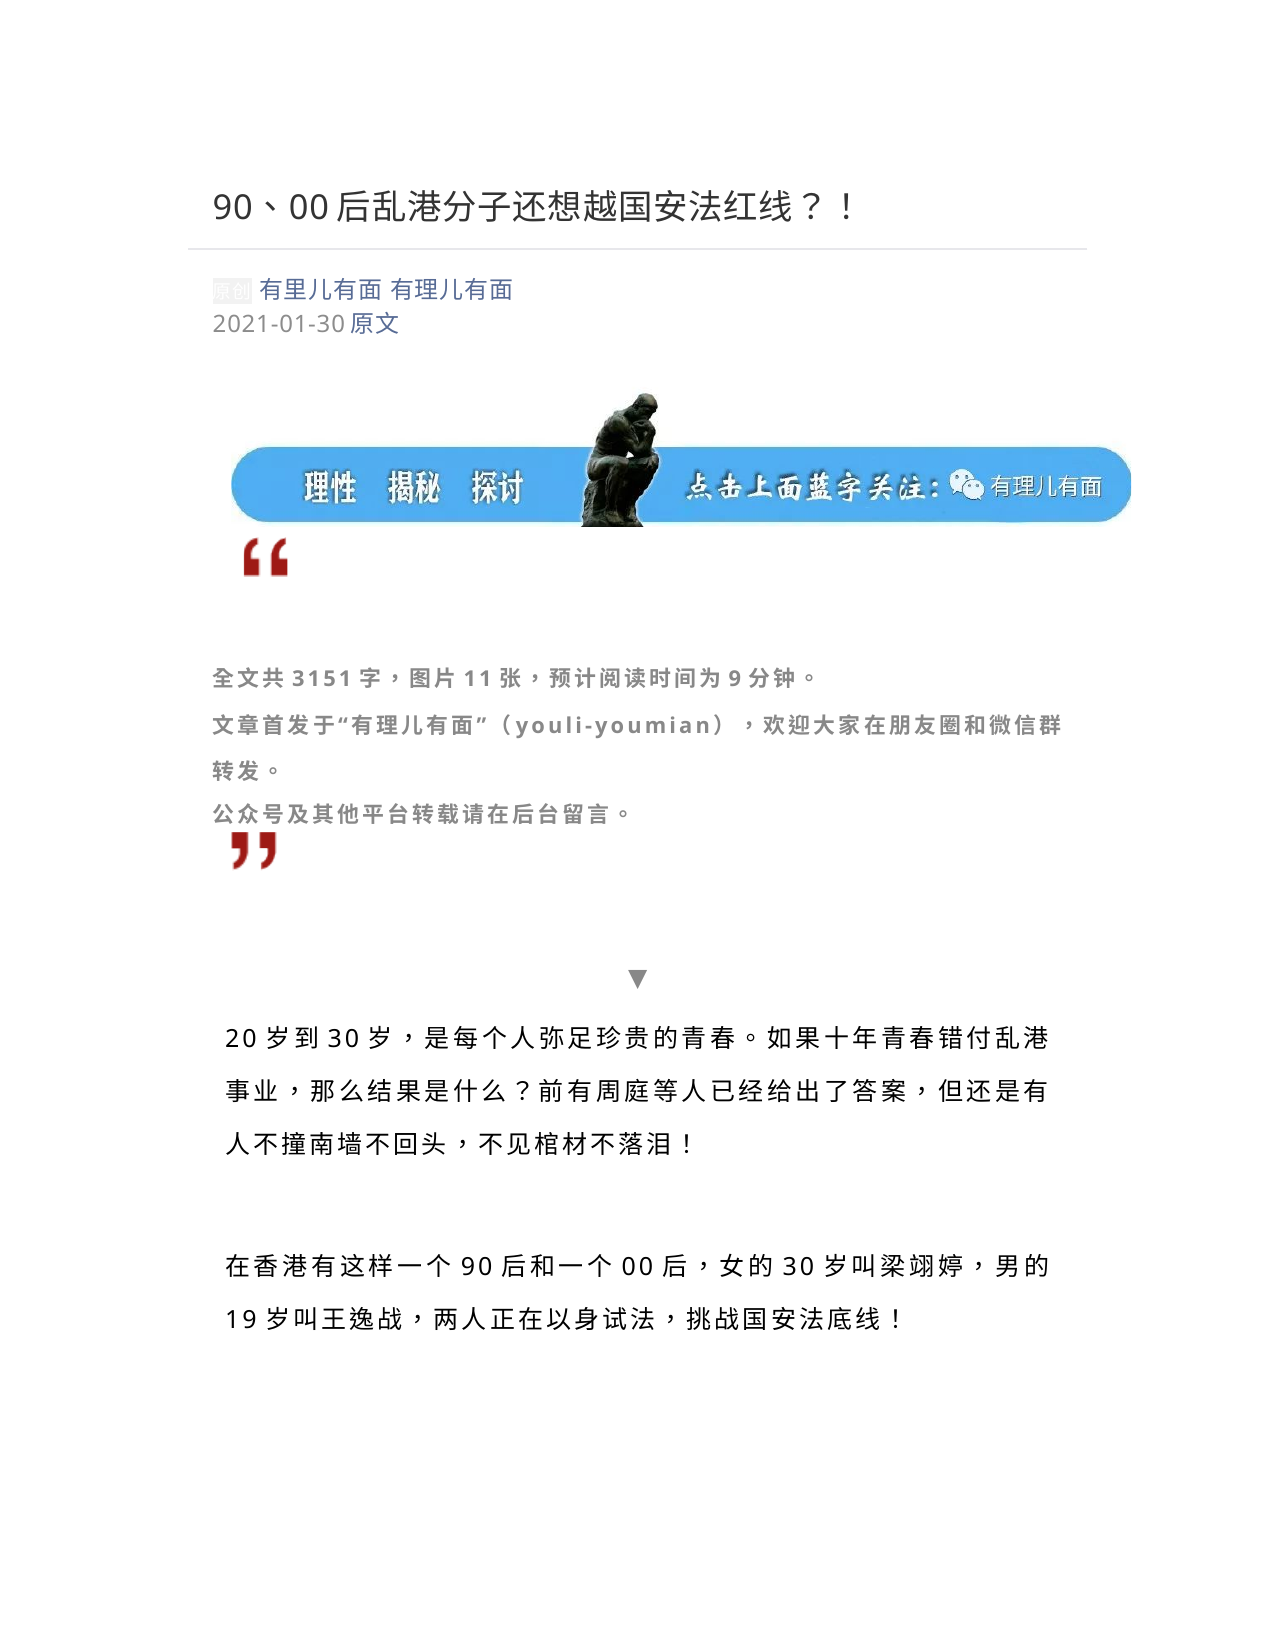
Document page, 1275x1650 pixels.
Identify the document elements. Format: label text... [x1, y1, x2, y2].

picture [231, 832, 277, 871]
list 原创 有里儿有面 有理儿有面 [212, 272, 1062, 306]
text 文章首发于“有理儿有面”（youli-youmian），欢迎大家在朋友圈和微信群转发。 [212, 693, 1062, 786]
text 在香港有这样一个90后和一个00后，女的30岁叫梁翊婷，男的19岁叫王逸战，两人正在以身试法，挑战国安法底线！ [225, 1229, 1050, 1336]
text 20岁到30岁，是每个人弥足珍贵的青春。如果十年青春错付乱港事业，那么结果是什么？前有周庭等人已经给出了答案，但还是有人不撞南墙不回头，不见棺材不落泪！ [225, 1001, 1050, 1161]
text ▼ [212, 953, 1062, 993]
title 90、00后乱港分子还想越国安法红线？！ [187, 150, 1087, 250]
text 公众号及其他平台转载请在后台留言。 [212, 786, 1062, 828]
picture [243, 537, 288, 577]
text 2021-01-30原文 发表于 [212, 306, 1062, 340]
text 全文共3151字，图片11张，预计阅读时间为9分钟。 [212, 651, 1062, 693]
picture [231, 374, 1132, 527]
